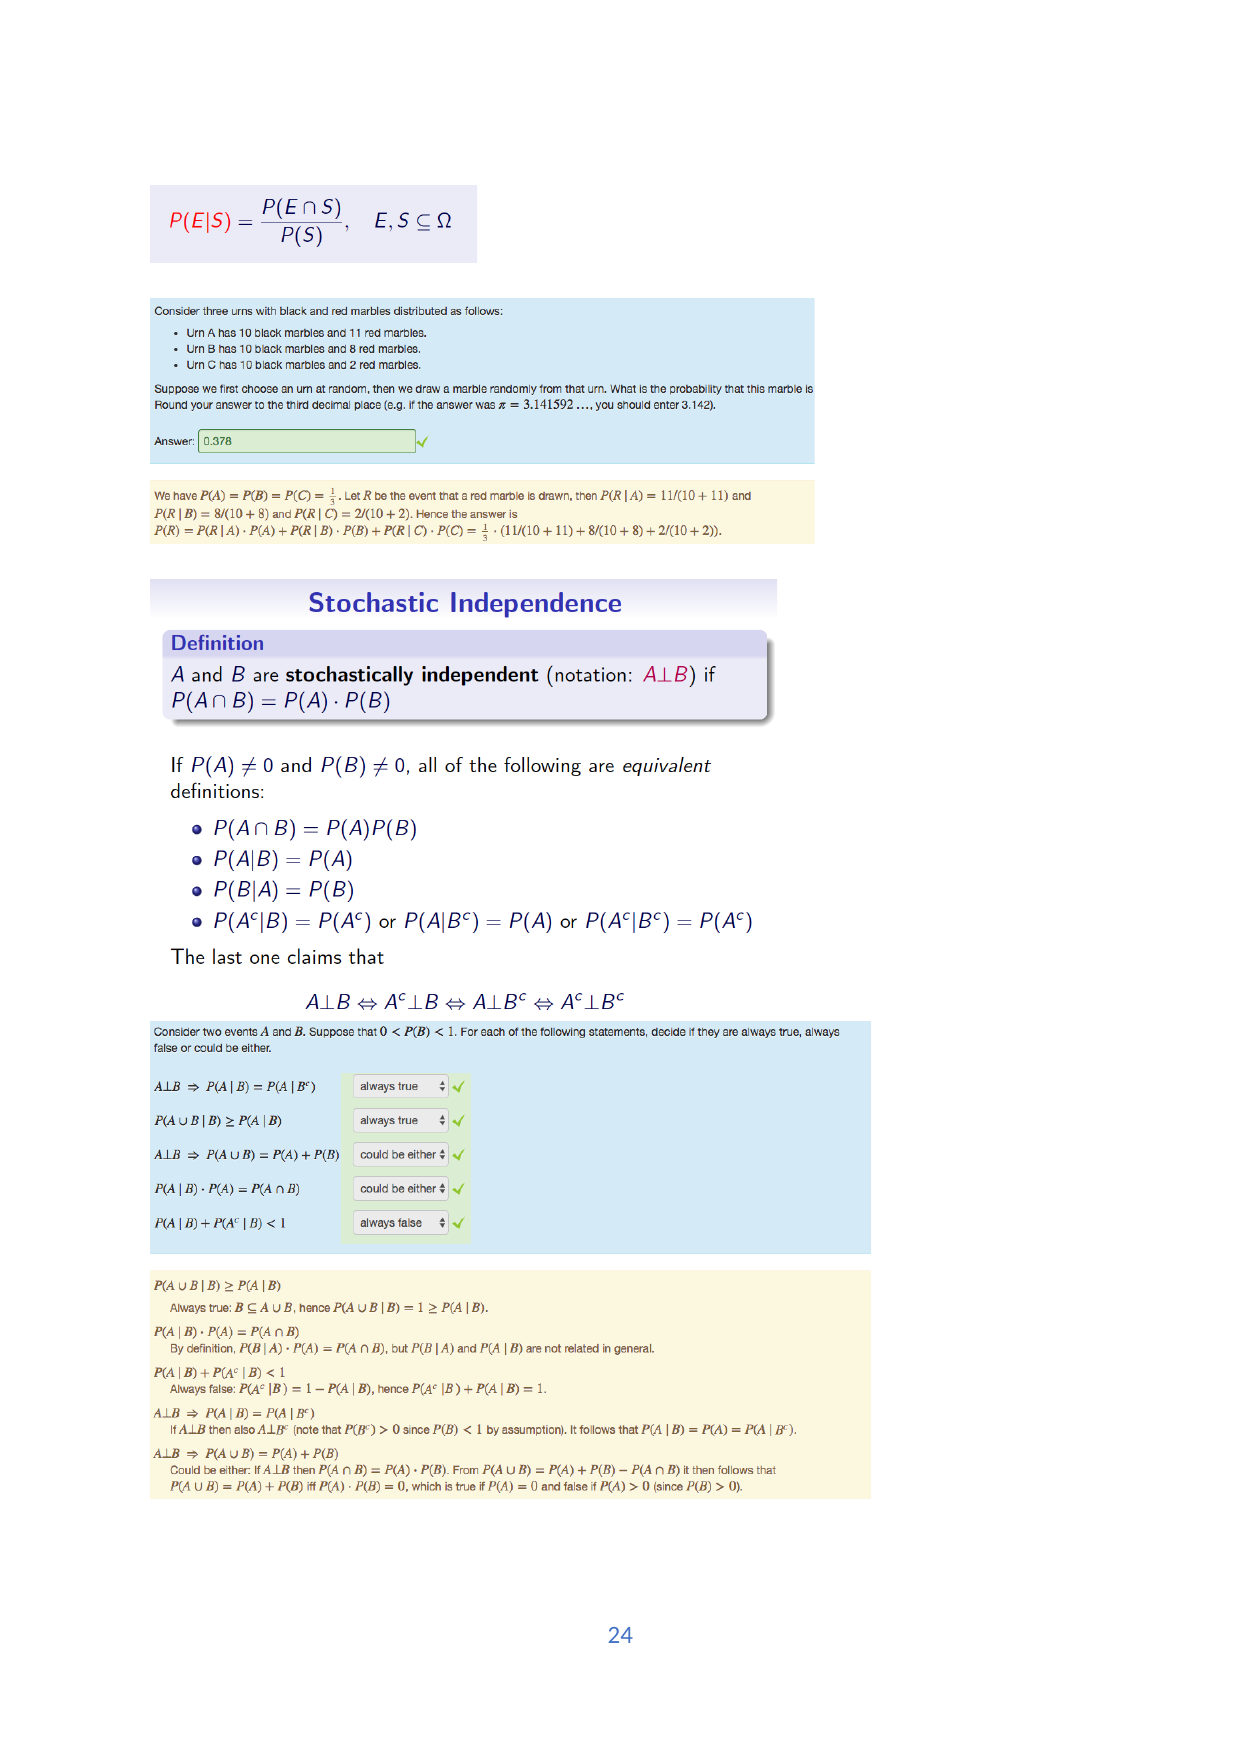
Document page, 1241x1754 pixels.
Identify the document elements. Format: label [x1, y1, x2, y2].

picture [150, 185, 478, 263]
picture [150, 579, 872, 1499]
picture [150, 298, 815, 544]
